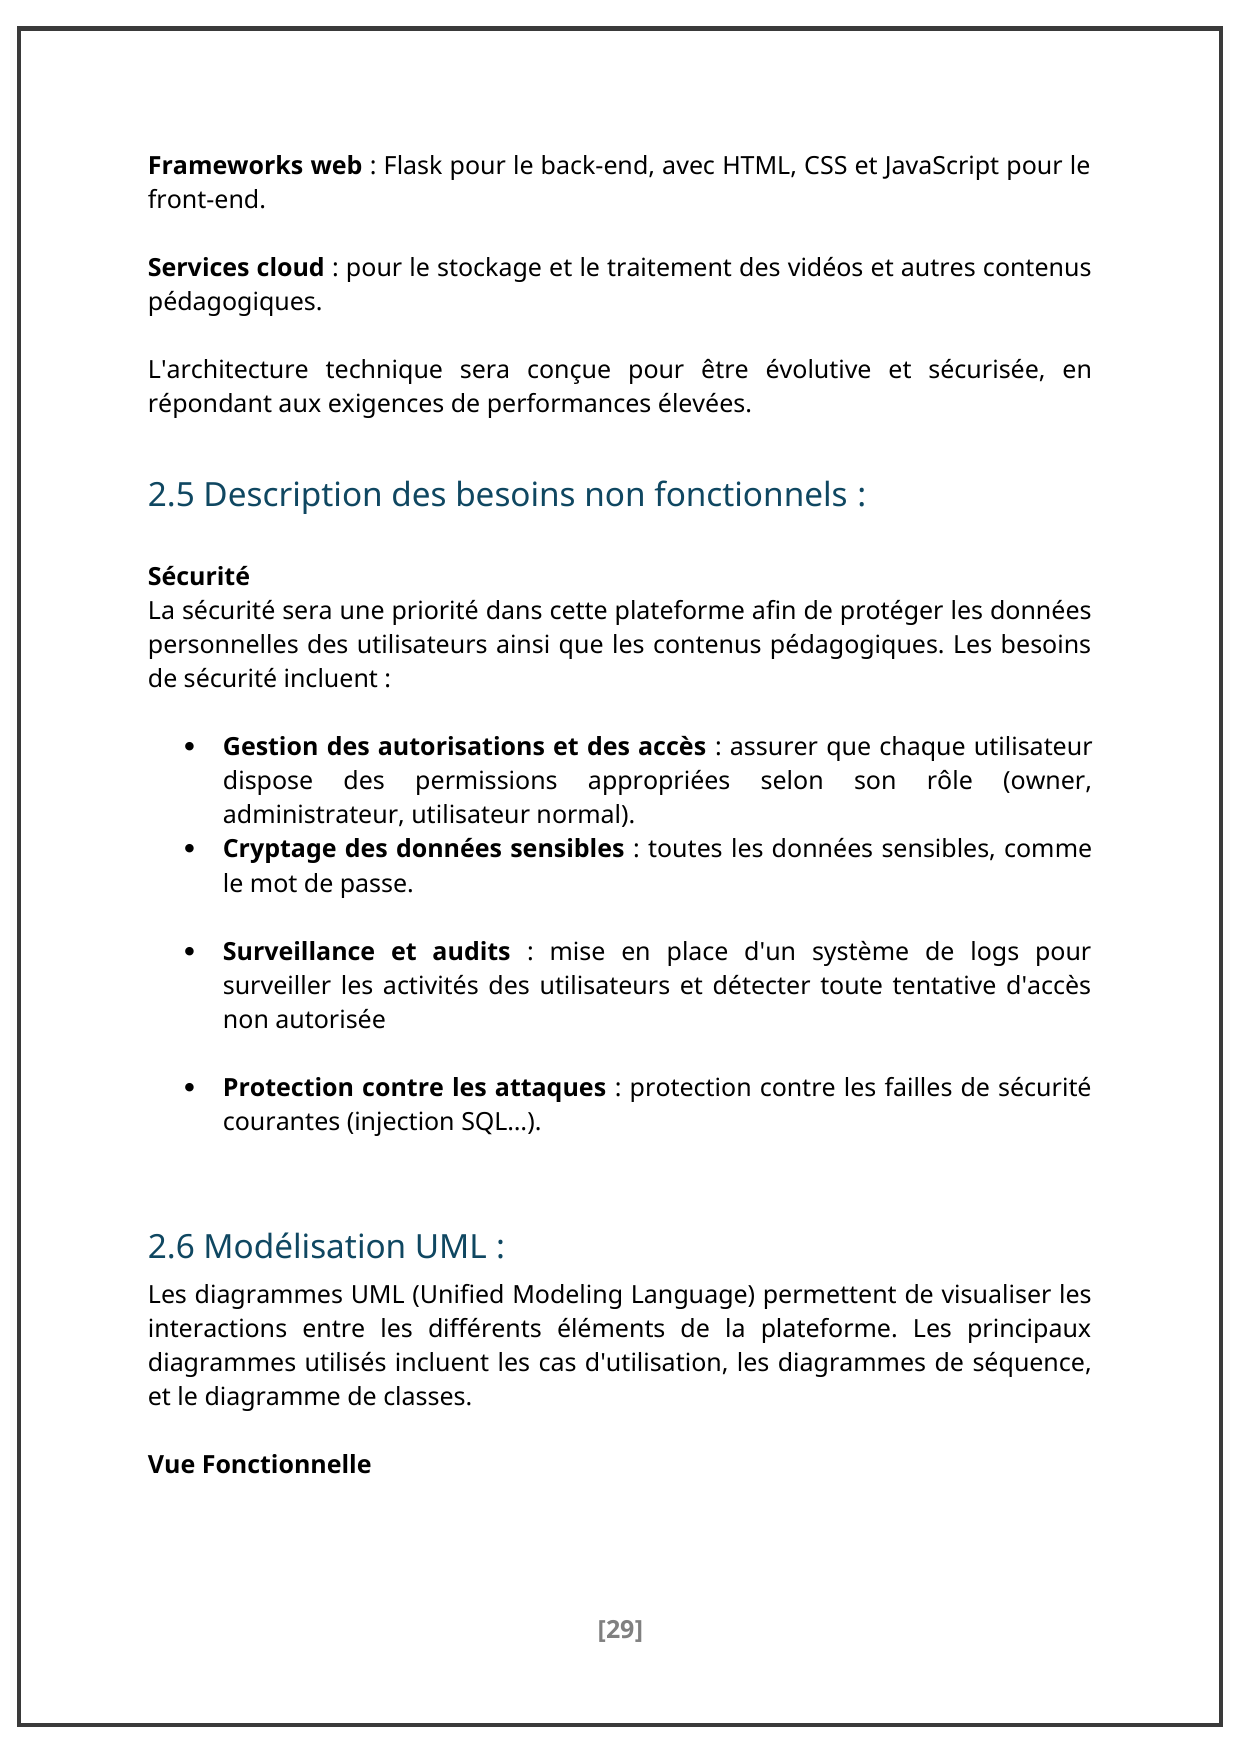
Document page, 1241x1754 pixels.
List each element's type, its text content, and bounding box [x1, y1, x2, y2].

list Surveillance et audits : mise en place d'un système de logs pour surveiller les activités des utilisateurs et détecter toute tentative d'accès non autorisée [185, 933, 1093, 1036]
text Frameworks web : Flask pour le back-end, avec HTML, CSS et JavaScript pour le front-end. [148, 148, 1093, 216]
text La sécurité sera une priorité dans cette plateforme afin de protéger les données personnelles des utilisateurs ainsi que les contenus pédagogiques. Les besoins de sécurité incluent : [148, 593, 1093, 695]
list Protection contre les attaques : protection contre les failles de sécurité courantes (injection SQL…). [185, 1069, 1093, 1138]
text Vue Fonctionnelle [148, 1447, 1093, 1481]
list Gestion des autorisations et des accès : assurer que chaque utilisateur dispose des permissions appropriées selon son rôle (owner, administrateur, utilisateur normal). [185, 729, 1093, 831]
subtitle 2.6 Modélisation UML : [148, 1222, 1093, 1268]
subtitle 2.5 Description des besoins non fonctionnels : [148, 471, 1093, 516]
text Les diagrammes UML (Unified Modeling Language) permettent de visualiser les interactions entre les différents éléments de la plateforme. Les principaux diagrammes utilisés incluent les cas d'utilisation, les diagrammes de séquence, et le diagramme de classes. [148, 1276, 1093, 1412]
text L'architecture technique sera conçue pour être évolutive et sécurisée, en répondant aux exigences de performances élevées. [148, 352, 1093, 420]
text Sécurité [148, 559, 1093, 593]
text Services cloud : pour le stockage et le traitement des vidéos et autres contenus pédagogiques. [148, 250, 1093, 318]
list Cryptage des données sensibles : toutes les données sensibles, comme le mot de passe. [185, 831, 1093, 899]
